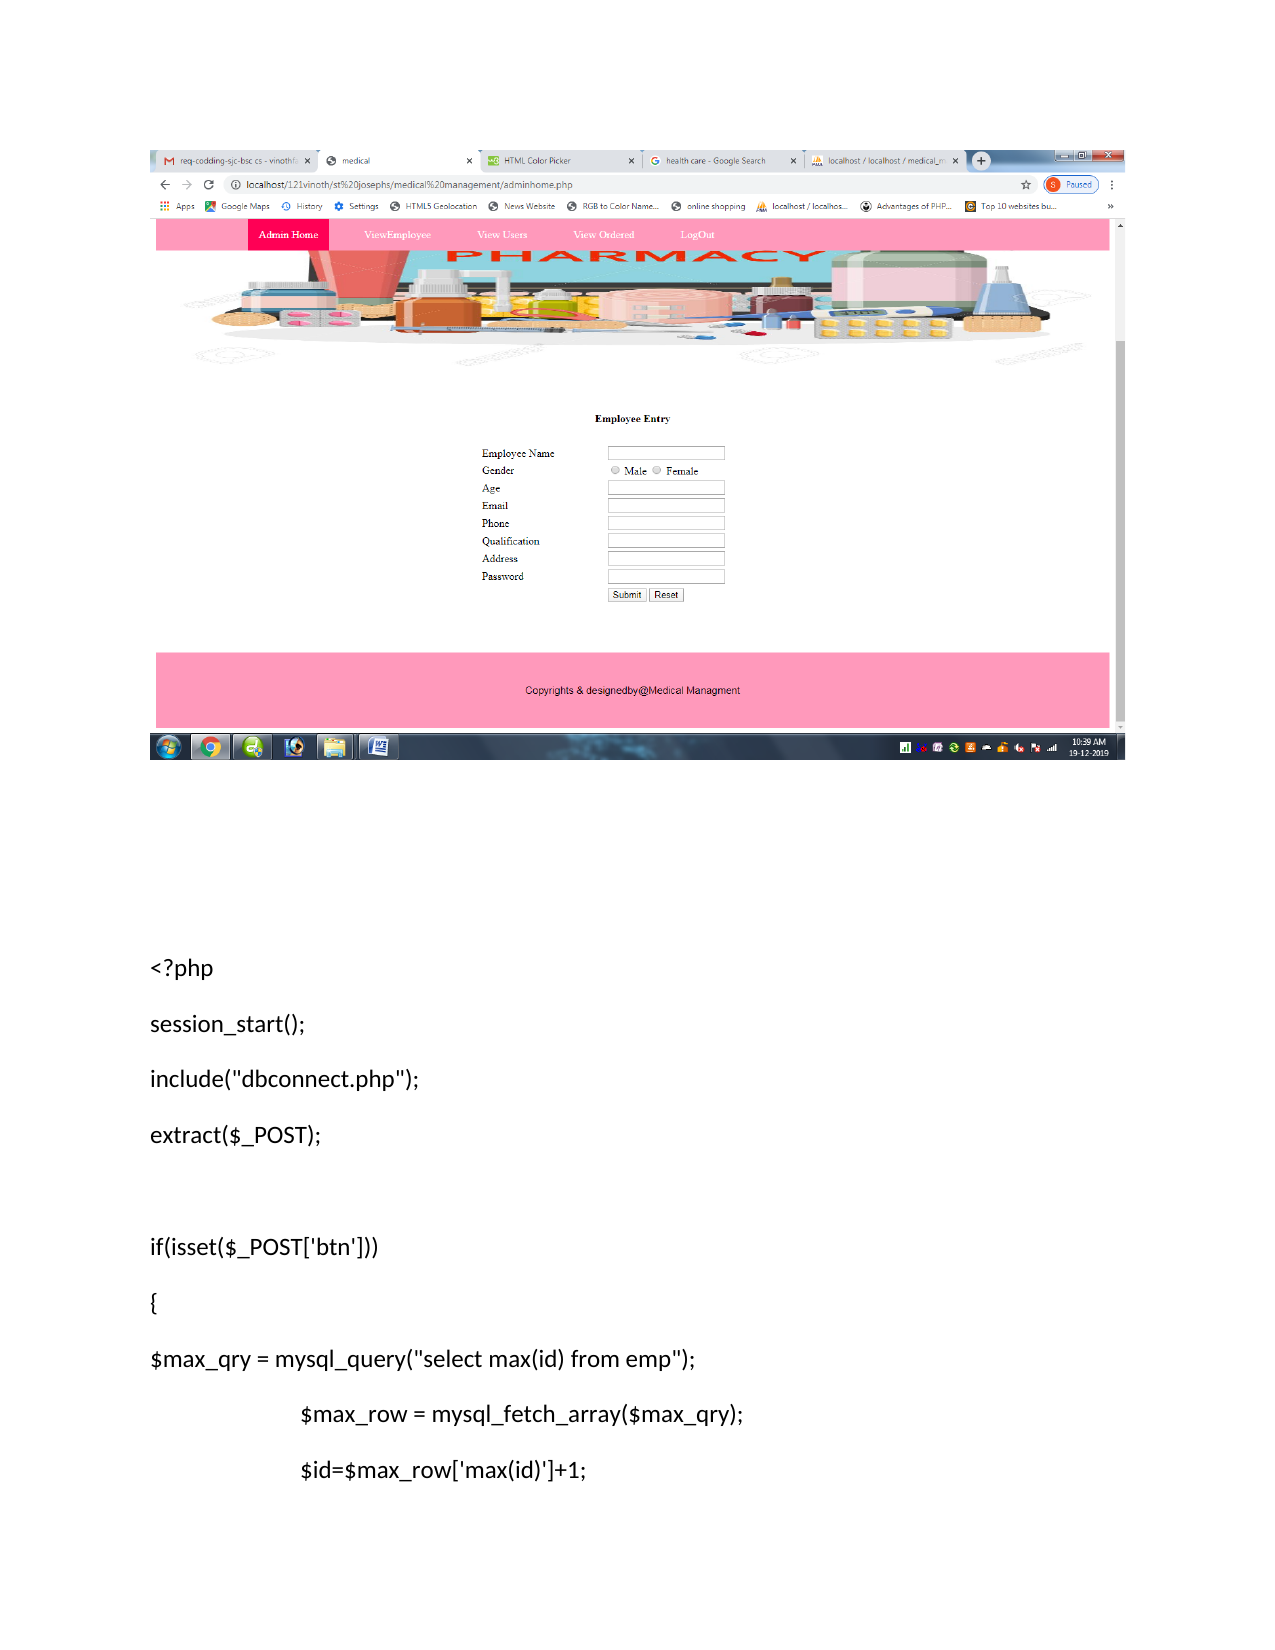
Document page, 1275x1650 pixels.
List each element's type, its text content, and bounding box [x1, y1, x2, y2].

text $max_qry = mysql_query("select max(id) from emp"); [150, 1343, 1125, 1373]
picture [150, 150, 1125, 760]
text $id=$max_row['max(id)']+1; [150, 1454, 1125, 1485]
text if(isset($_POST['btn'])) [150, 1231, 1125, 1262]
text <?php [150, 952, 1125, 982]
text { [150, 1287, 1125, 1317]
text include("dbconnect.php"); [150, 1063, 1125, 1094]
text $max_row = mysql_fetch_array($max_qry); [150, 1398, 1125, 1429]
text session_start(); [150, 1008, 1125, 1038]
text extract($_POST); [150, 1119, 1125, 1150]
